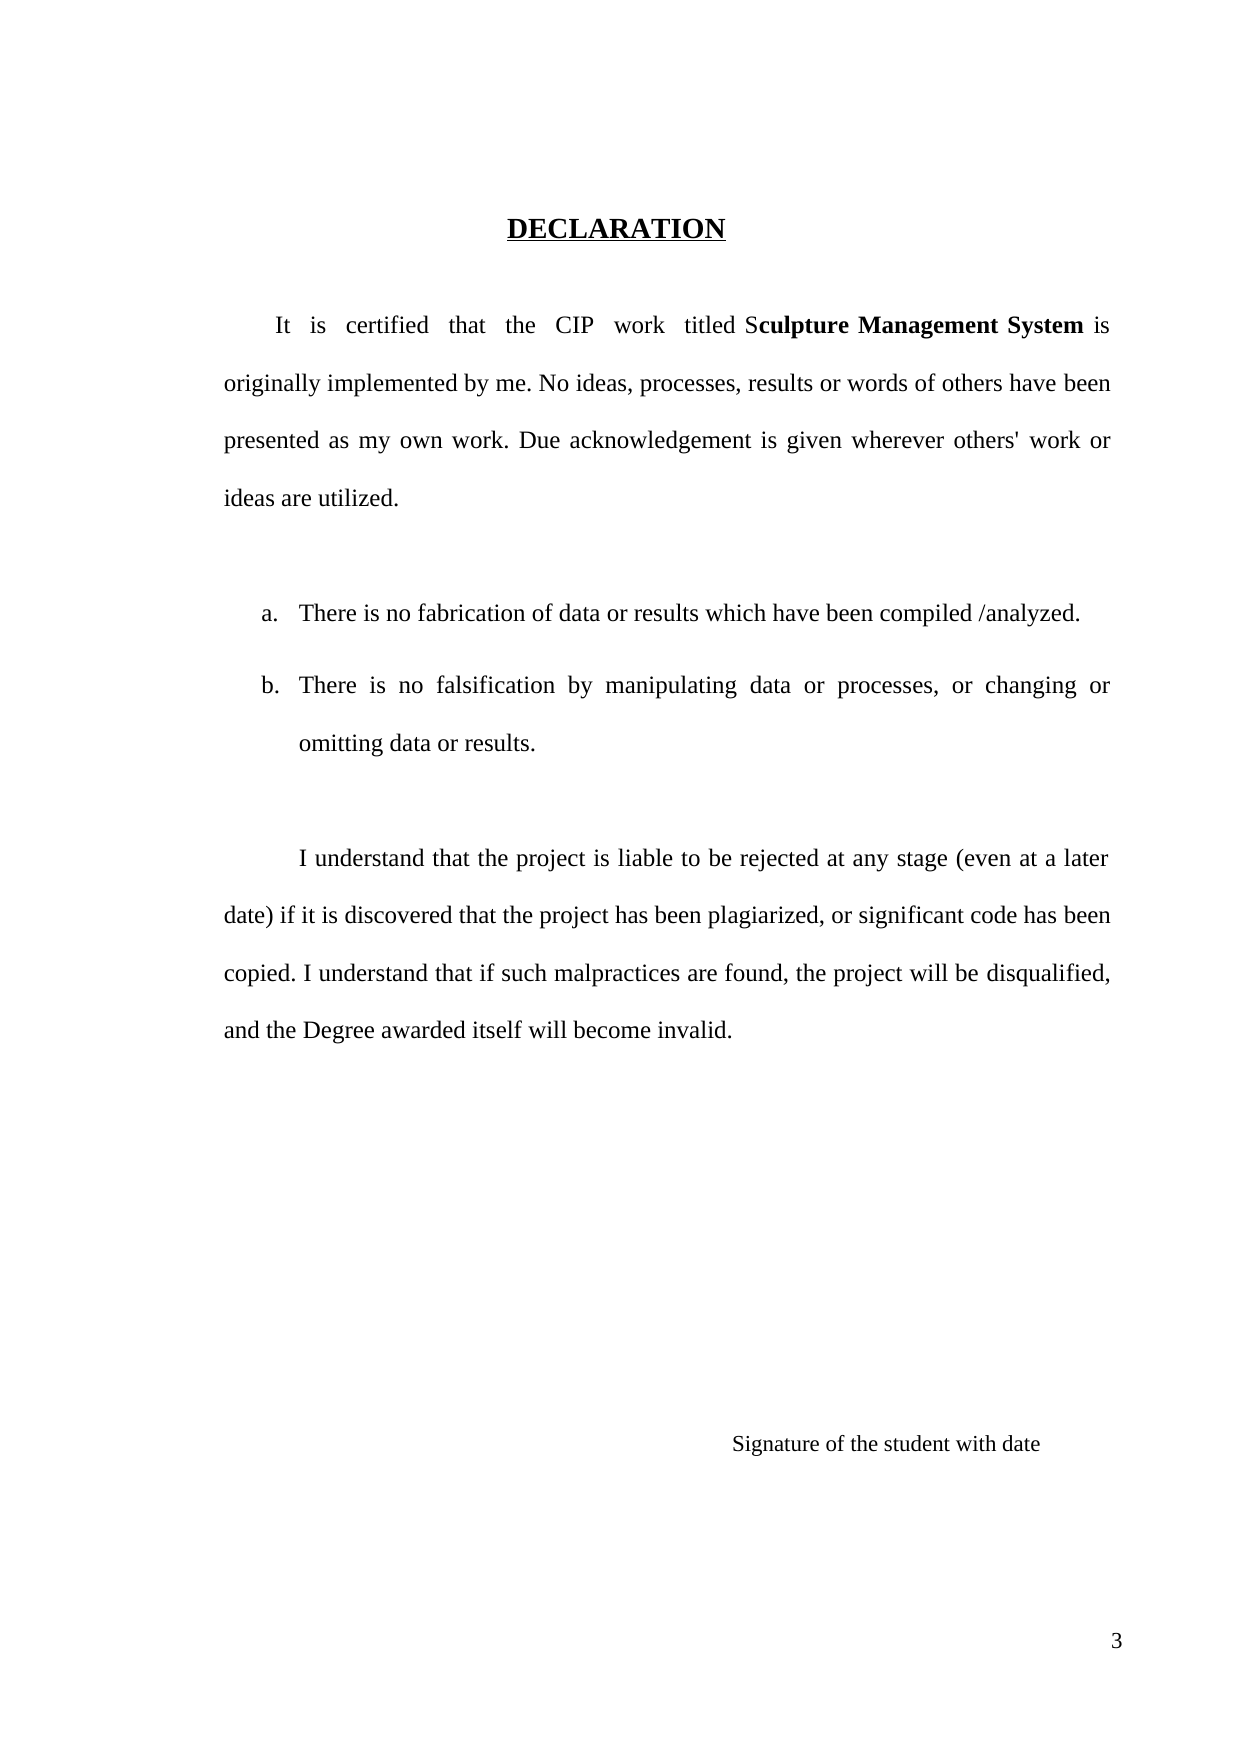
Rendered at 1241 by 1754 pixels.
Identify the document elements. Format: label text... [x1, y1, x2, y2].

text DECLARATION [450, 211, 1109, 244]
text It is certified that the CIP work titled Sculpture Management System is originally implemented by me. No ideas, processes, results or words of others have been presented as my own work. Due acknowledgement is given wherever others' work or ideas are utilized. [223, 310, 1111, 512]
text I understand that the project is liable to be rejected at any stage (even at a later date) if it is discovered that the project has been plagiarized, or significant code has been copied. I understand that if such malpractices are found, the project will be disqualified, and the Degree awarded itself will become invalid. [223, 843, 1111, 1044]
list There is no fabrication of data or results which have been compiled /analyzed. [261, 598, 1122, 627]
text Signature of the student with date [732, 1430, 1109, 1456]
list There is no falsification by manipulating data or processes, or changing or omitting data or results. [261, 670, 1111, 756]
